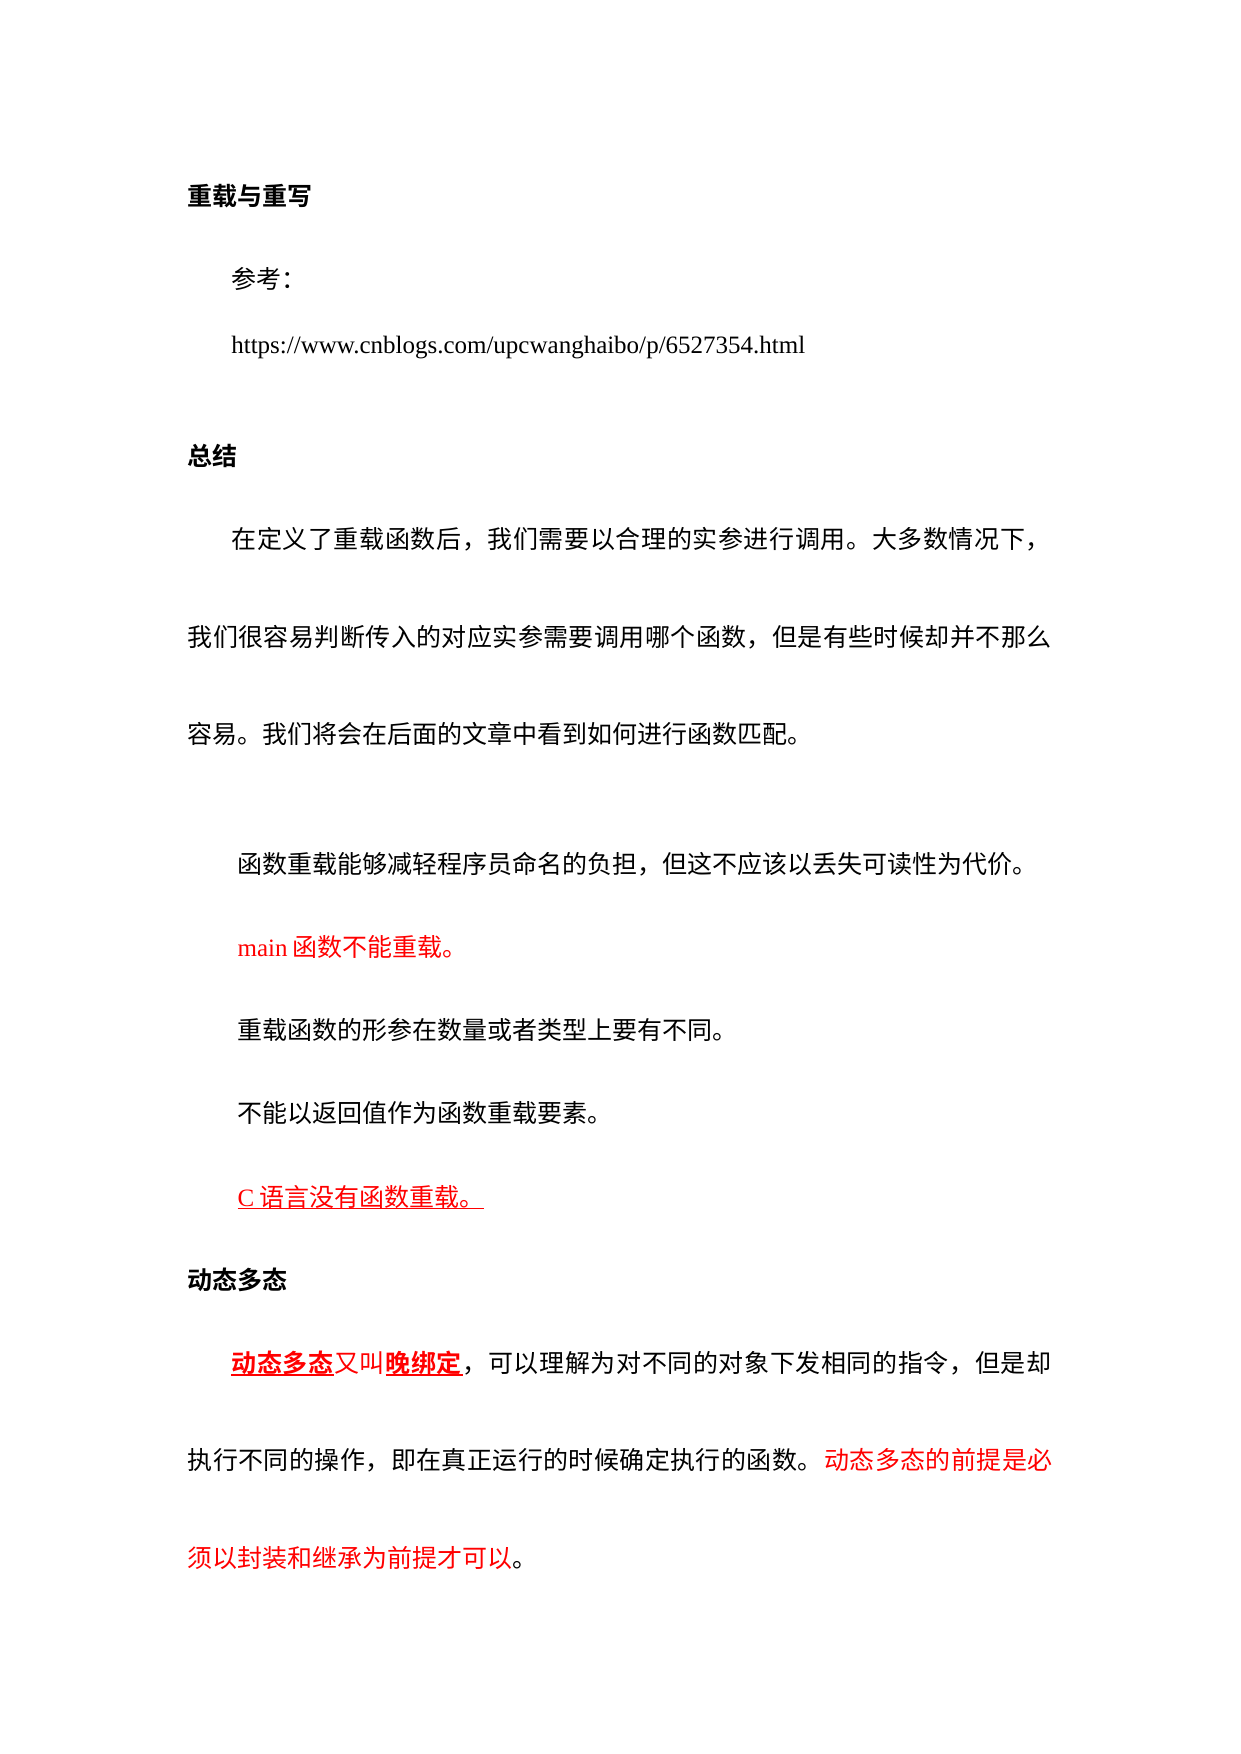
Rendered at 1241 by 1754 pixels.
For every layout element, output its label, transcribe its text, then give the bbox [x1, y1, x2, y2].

text 函数重载能够减轻程序员命名的负担，但这不应该以丢失可读性为代价。 [237, 830, 1053, 895]
text 参考： [187, 245, 1053, 310]
text 动态多态又叫晚绑定，可以理解为对不同的对象下发相同的指令，但是却执行不同的操作，即在真正运行的时候确定执行的函数。动态多态的前提是必须以封装和继承为前提才可以。 [187, 1329, 1053, 1589]
subtitle 重载与重写 [187, 162, 1053, 227]
text 不能以返回值作为函数重载要素。 [237, 1079, 1053, 1144]
text 重载函数的形参在数量或者类型上要有不同。 [237, 996, 1053, 1061]
subtitle 总结 [187, 422, 1053, 487]
subtitle 动态多态 [187, 1246, 1053, 1311]
text https://www.cnblogs.com/upcwanghaibo/p/6527354.html [187, 328, 1053, 361]
text 在定义了重载函数后，我们需要以合理的实参进行调用。大多数情况下，我们很容易判断传入的对应实参需要调用哪个函数，但是有些时候却并不那么容易。我们将会在后面的文章中看到如何进行函数匹配。 [187, 505, 1053, 765]
text C语言没有函数重载。 [237, 1163, 1053, 1228]
text main函数不能重载。 [237, 913, 1053, 978]
